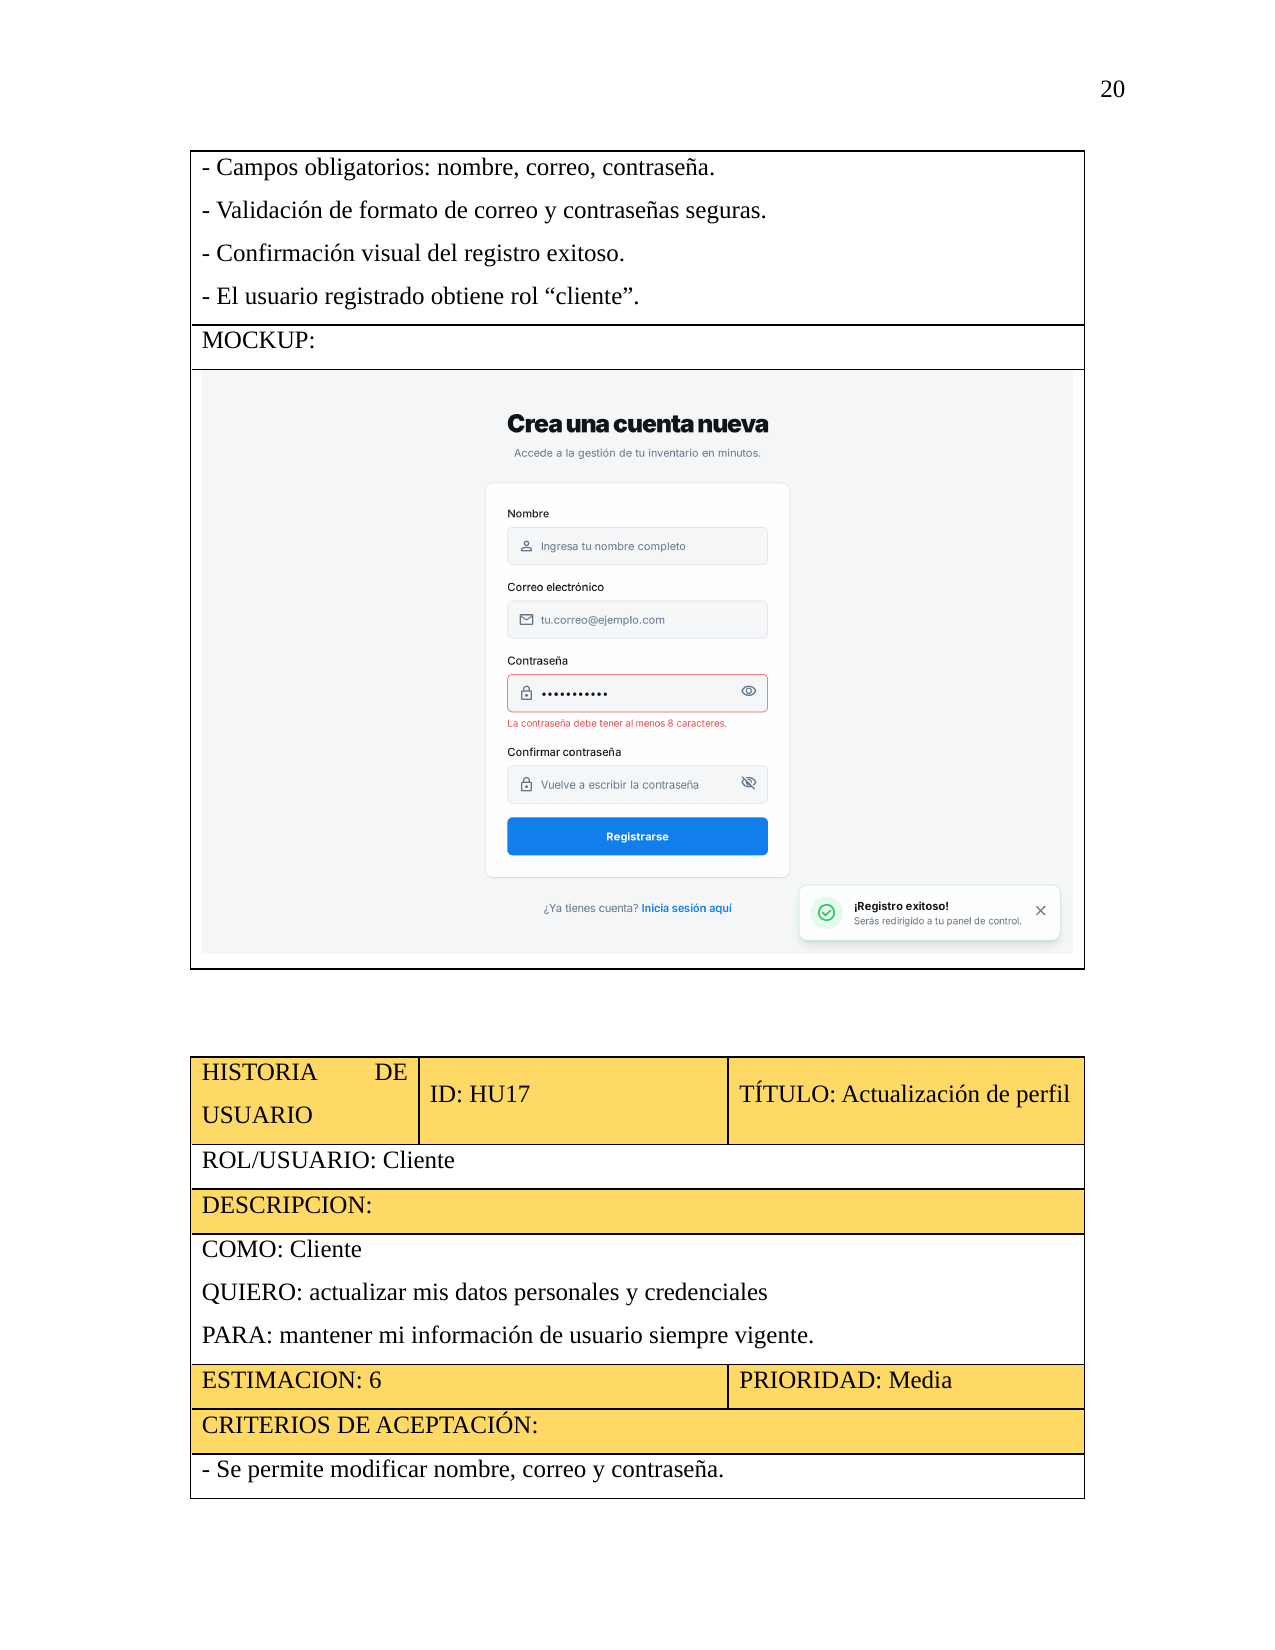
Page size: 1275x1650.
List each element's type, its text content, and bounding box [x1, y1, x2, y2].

table_cell ESTIMACION: 6 [191, 1365, 727, 1408]
table_header TÍTULO: Actualización de perfil [729, 1058, 1084, 1144]
picture [201, 370, 1074, 954]
table_cell PRIORIDAD: Media [729, 1365, 1084, 1408]
table_header ID: HU17 [420, 1058, 727, 1144]
table_cell [191, 370, 1084, 968]
table_cell CRITERIOS DE ACEPTACIÓN: [191, 1409, 1084, 1453]
table_header HISTORIA DE USUARIO [191, 1058, 418, 1144]
table_cell ROL/USUARIO: Cliente [191, 1145, 1084, 1188]
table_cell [191, 1454, 1084, 1497]
table_cell - Campos obligatorios: nombre, correo, contraseña. - Validación de formato de correo y contraseñas seguras. - Confirmación visual del registro exitoso. - El usuario registrado obtiene rol “cliente”. [191, 152, 1084, 324]
table_cell MOCKUP: [191, 325, 1084, 368]
table_cell DESCRIPCION: [191, 1189, 1084, 1233]
table_cell COMO: Cliente QUIERO: actualizar mis datos personales y credenciales PARA: mantener mi información de usuario siempre vigente. [191, 1234, 1084, 1364]
